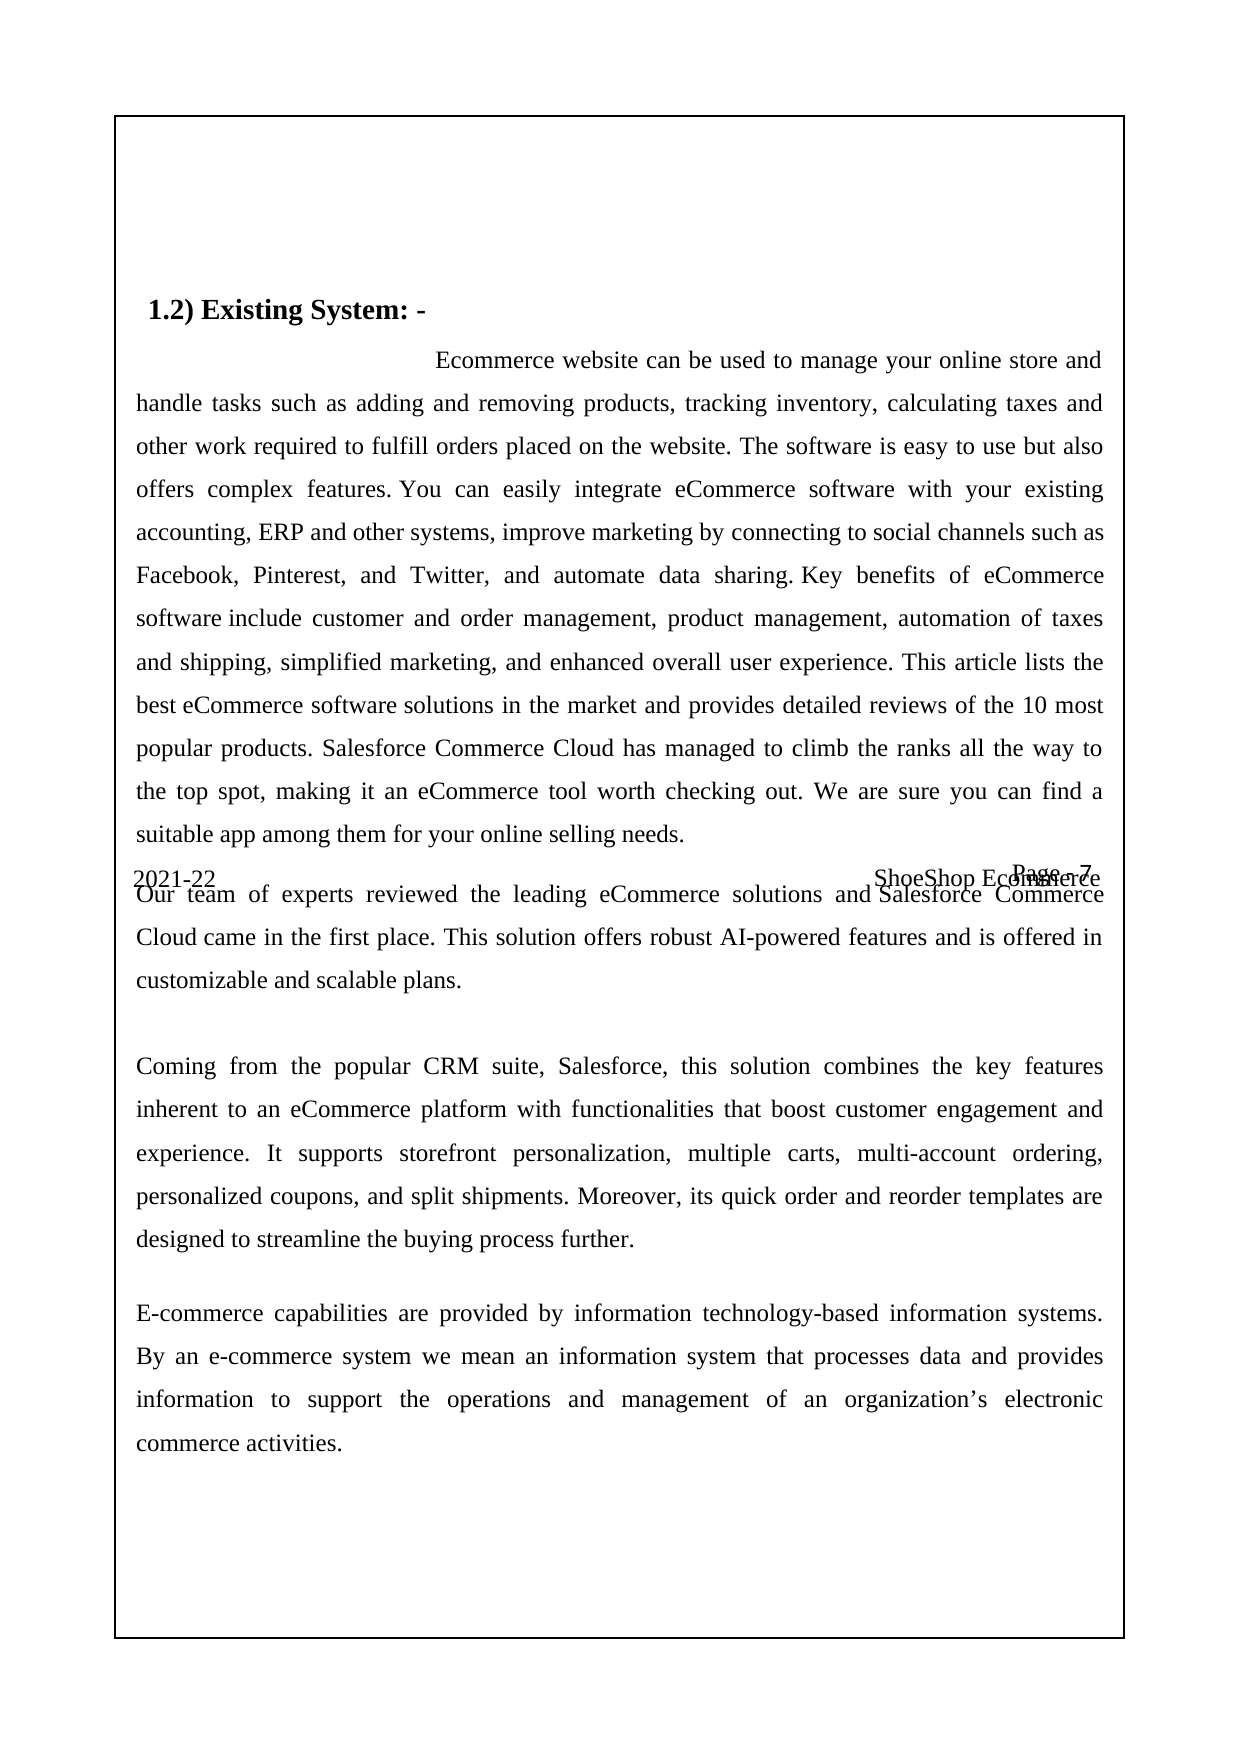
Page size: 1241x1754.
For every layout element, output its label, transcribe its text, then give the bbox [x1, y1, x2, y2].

text Our team of experts reviewed the leading eCommerce solutions and Salesforce Commerce Cloud came in the first place. This solution offers robust AI-powered features and is offered in customizable and scalable plans. [136, 879, 1104, 994]
list Existing System: - [148, 292, 1104, 325]
text Ecommerce website can be used to manage your online store and handle tasks such as adding and removing products, tracking inventory, calculating taxes and other work required to fulfill orders placed on the website. The software is easy to use but also offers complex features. You can easily integrate eCommerce software with your existing accounting, ERP and other systems, improve marketing by connecting to social channels such as Facebook, Pinterest, and Twitter, and automate data sharing. Key benefits of eCommerce software include customer and order management, product management, automation of taxes and shipping, simplified marketing, and enhanced overall user experience. This article lists the best eCommerce software solutions in the market and provides detailed reviews of the 10 most popular products. Salesforce Commerce Cloud has managed to climb the ranks all the way to the top spot, making it an eCommerce tool worth checking out. We are sure you can find a suitable app among them for your online selling needs. [136, 345, 1104, 848]
text Coming from the popular CRM suite, Salesforce, this solution combines the key features inherent to an eCommerce platform with functionalities that boost customer engagement and experience. It supports storefront personalization, multiple carts, multi-account ordering, personalized coupons, and split shipments. Moreover, its quick order and reorder templates are designed to streamline the buying process further. [136, 1051, 1104, 1253]
text E-commerce capabilities are provided by information technology-based information systems. By an e-commerce system we mean an information system that processes data and provides information to support the operations and management of an organization’s electronic commerce activities. [136, 1298, 1104, 1456]
